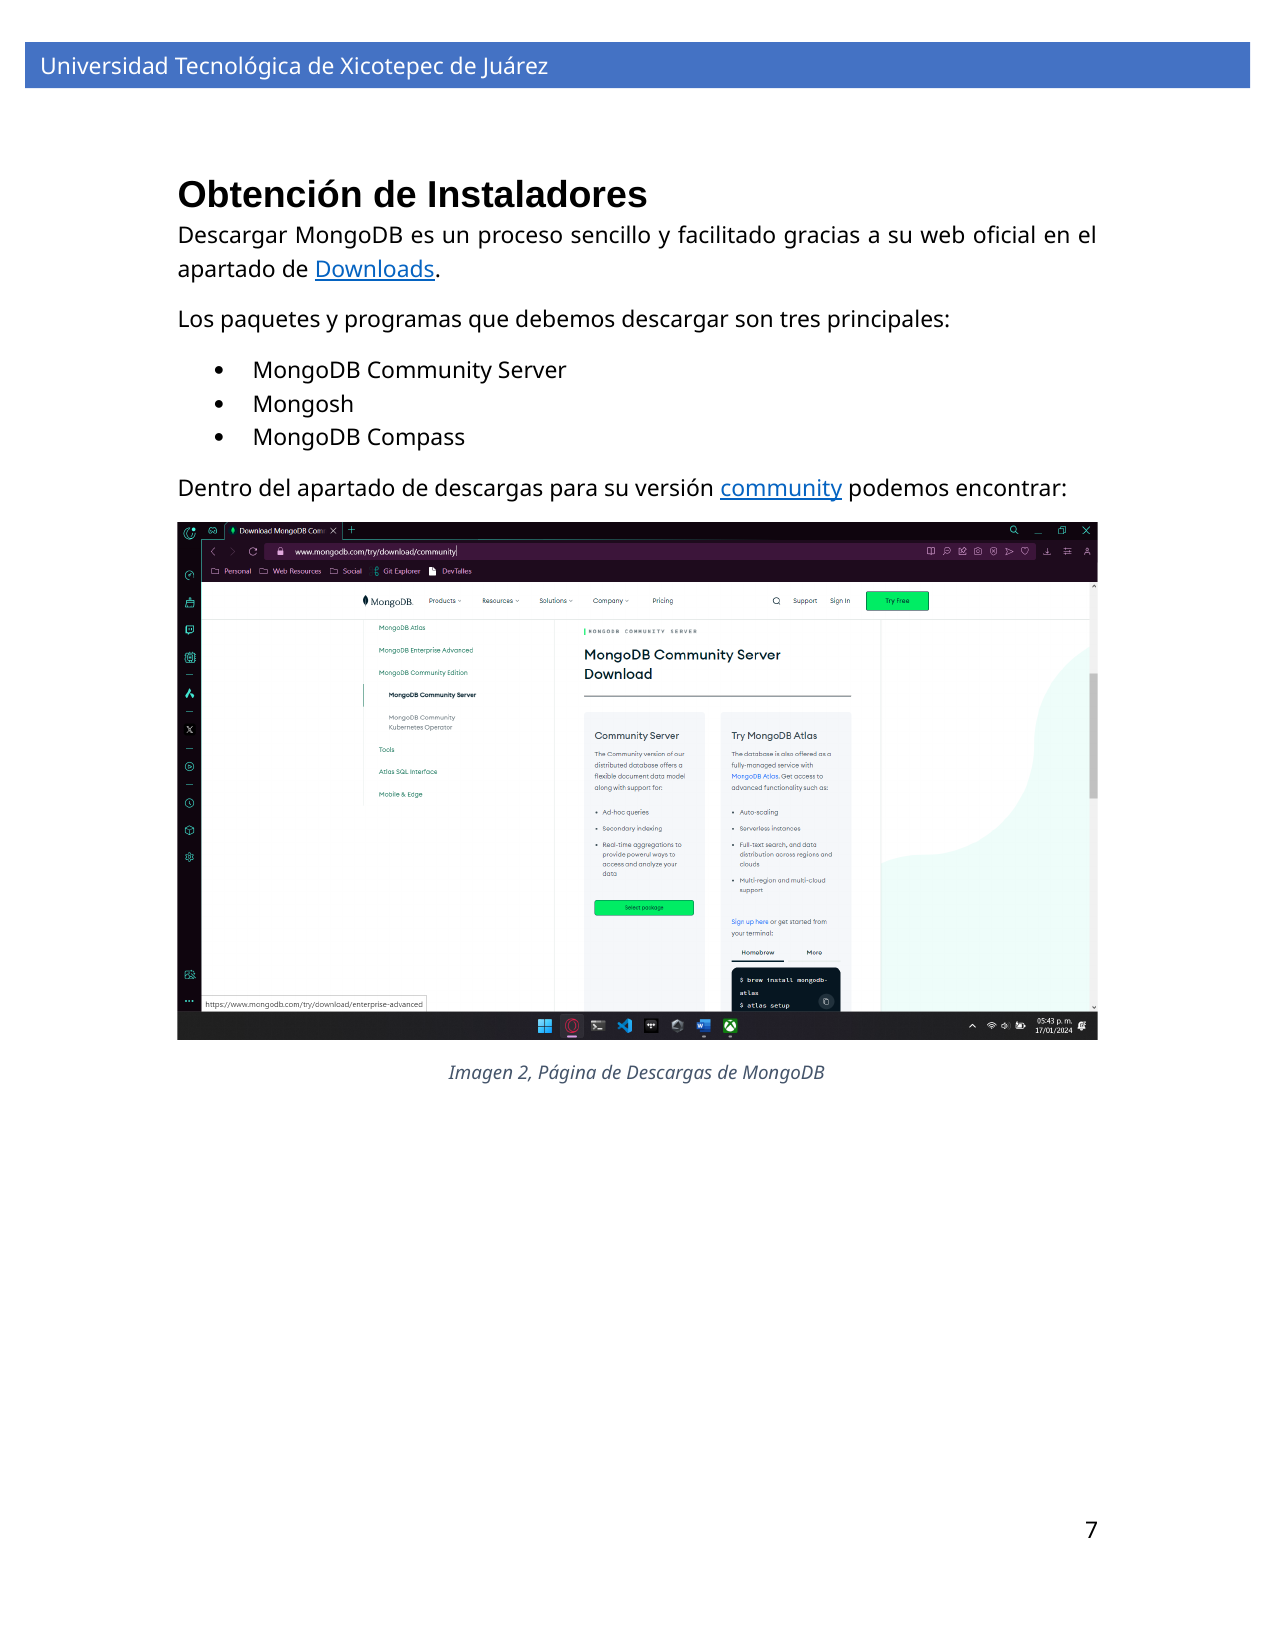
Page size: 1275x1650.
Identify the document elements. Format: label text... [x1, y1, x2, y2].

list MongoDB Compass [215, 421, 1098, 452]
list MongoDB Community Server [215, 354, 1098, 385]
text Descargar MongoDB es un proceso sencillo y facilitado gracias a su web oficial en el apartado de Downloads. [177, 219, 1098, 284]
picture [177, 522, 1098, 1040]
subtitle Obtención de Instaladores [177, 173, 1098, 216]
text Los paquetes y programas que debemos descargar son tres principales: [177, 303, 1098, 334]
list Mongosh [215, 387, 1098, 419]
text Dentro del apartado de descargas para su versión community podemos encontrar: [177, 472, 1098, 503]
